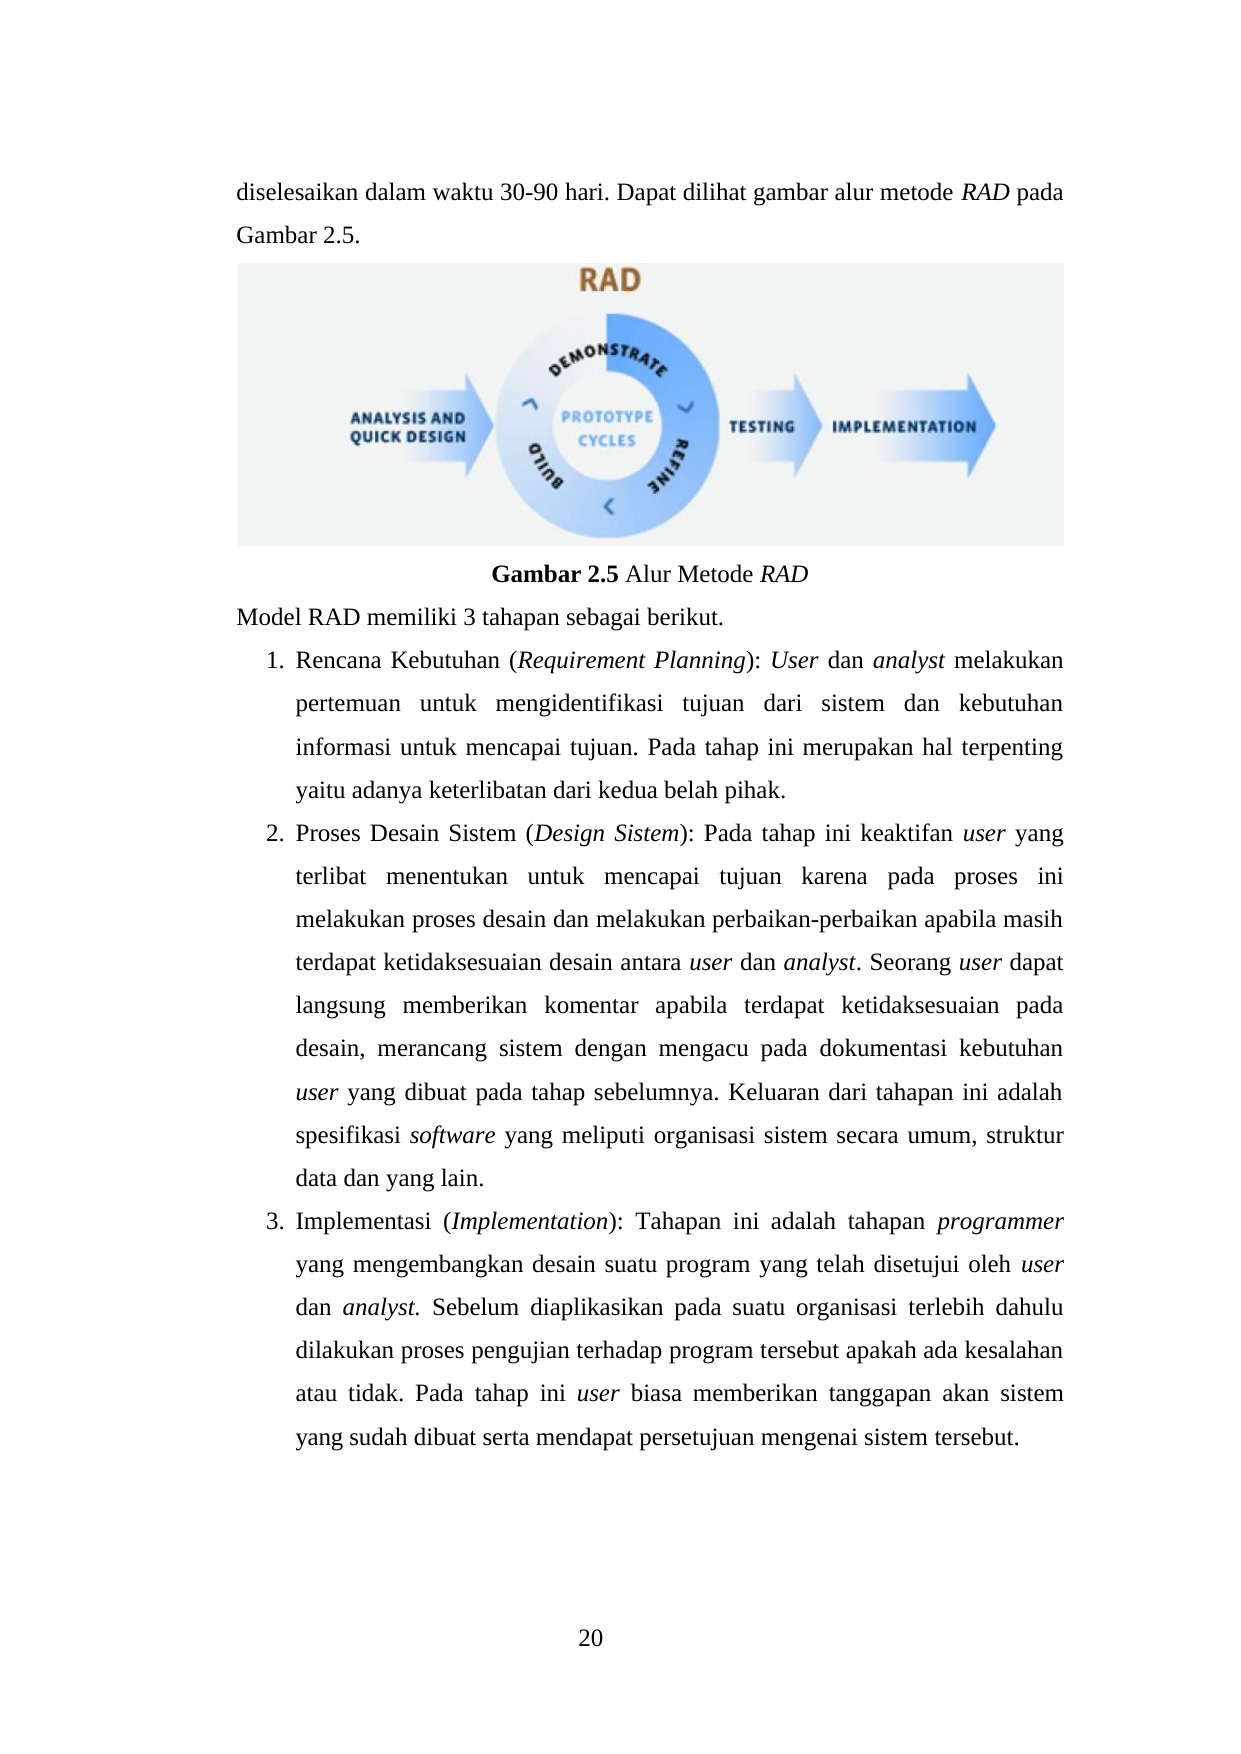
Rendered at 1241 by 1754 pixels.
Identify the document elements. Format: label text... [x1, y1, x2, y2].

text diselesaikan dalam waktu 30-90 hari. Dapat dilihat gambar alur metode RAD pada Gambar 2.5. [236, 177, 1063, 249]
list Implementasi (Implementation): Tahapan ini adalah tahapan programmer yang mengembangkan desain suatu program yang telah disetujui oleh user dan analyst. Sebelum diaplikasikan pada suatu organisasi terlebih dahulu dilakukan proses pengujian terhadap program tersebut apakah ada kesalahan atau tidak. Pada tahap ini user biasa memberikan tanggapan akan sistem yang sudah dibuat serta mendapat persetujuan mengenai sistem tersebut. [266, 1206, 1064, 1450]
picture [237, 263, 1064, 546]
list Rencana Kebutuhan (Requirement Planning): User dan analyst melakukan pertemuan untuk mengidentifikasi tujuan dari sistem dan kebutuhan informasi untuk mencapai tujuan. Pada tahap ini merupakan hal terpenting yaitu adanya keterlibatan dari kedua belah pihak. [266, 645, 1063, 803]
list Proses Desain Sistem (Design Sistem): Pada tahap ini keaktifan user yang terlibat menentukan untuk mencapai tujuan karena pada proses ini melakukan proses desain dan melakukan perbaikan-perbaikan apabila masih terdapat ketidaksesuaian desain antara user dan analyst. Seorang user dapat langsung memberikan komentar apabila terdapat ketidaksesuaian pada desain, merancang sistem dengan mengacu pada dokumentasi kebutuhan user yang dibuat pada tahap sebelumnya. Keluaran dari tahapan ini adalah spesifikasi software yang meliputi organisasi sistem secara umum, struktur data dan yang lain. [266, 818, 1064, 1192]
text Model RAD memiliki 3 tahapan sebagai berikut. [236, 602, 1109, 631]
text Gambar 2.5 Alur Metode RAD [491, 559, 1109, 588]
